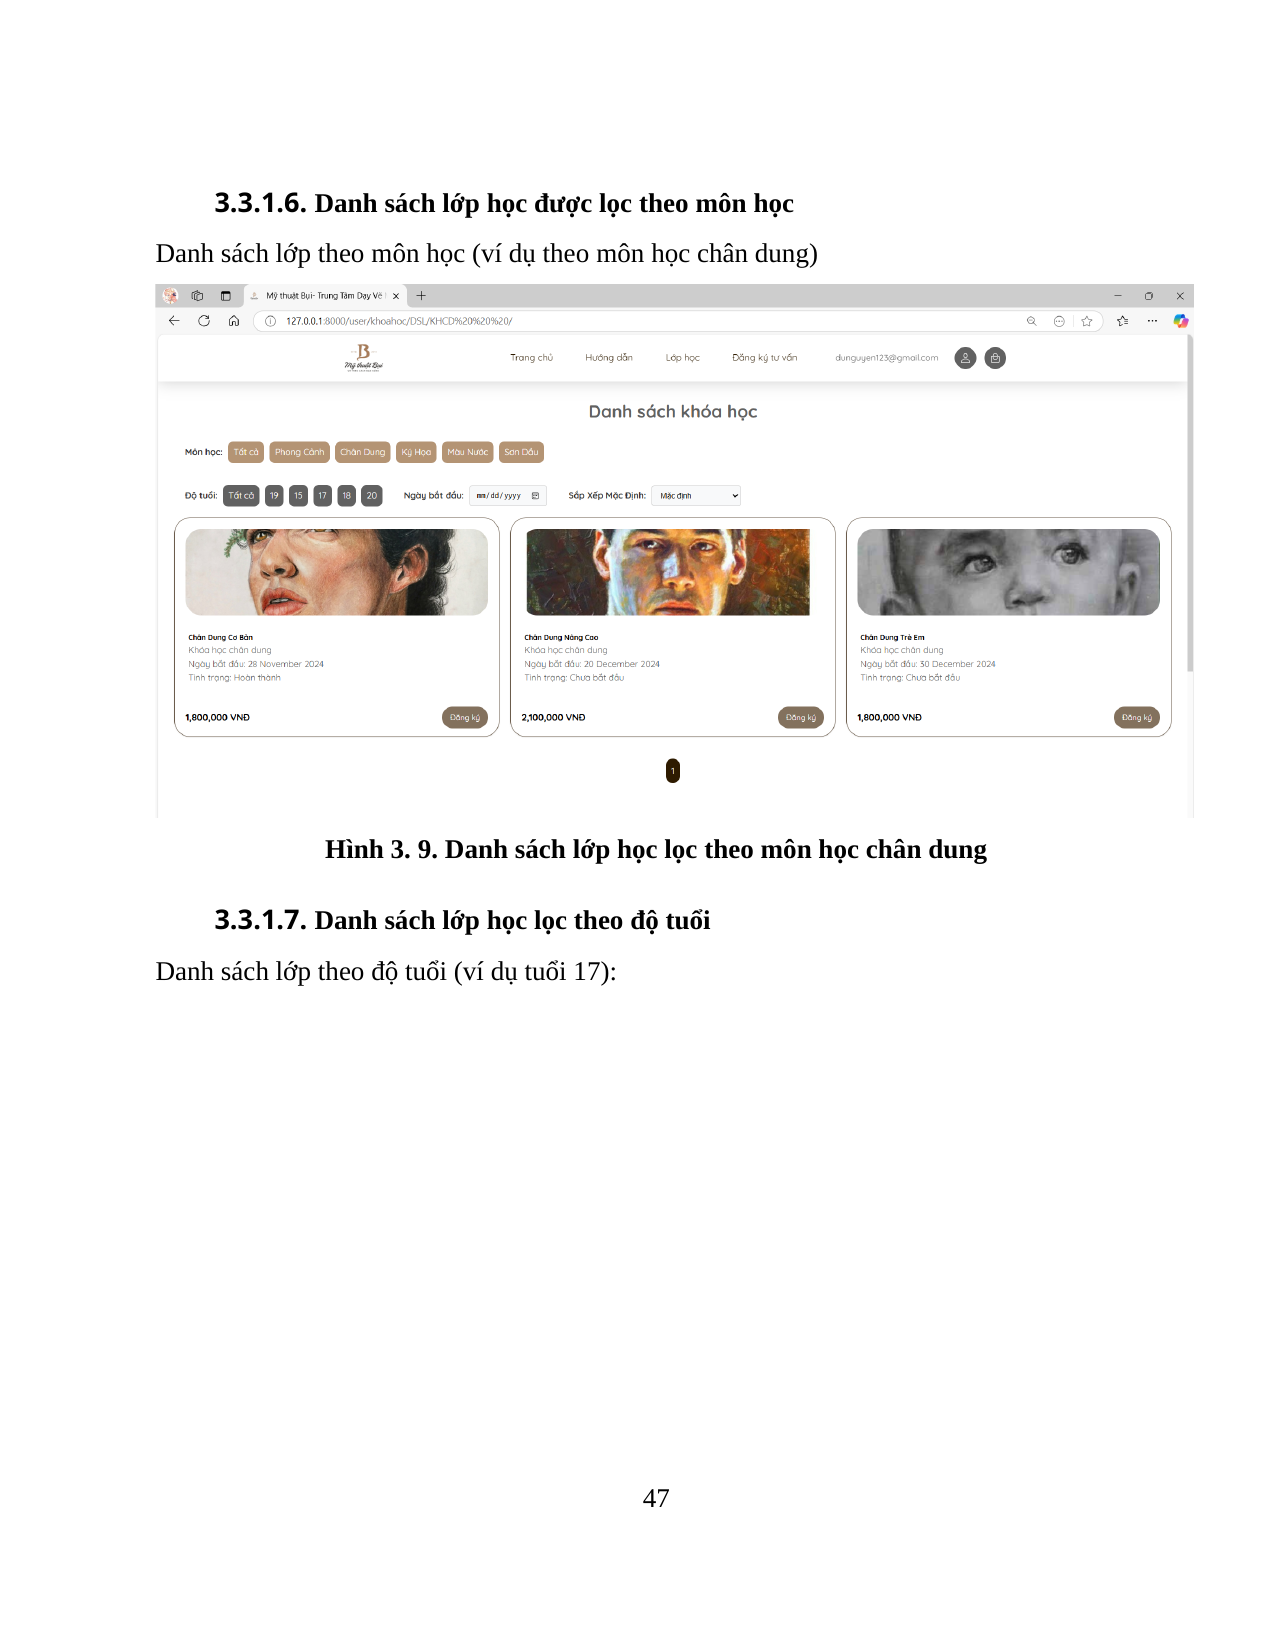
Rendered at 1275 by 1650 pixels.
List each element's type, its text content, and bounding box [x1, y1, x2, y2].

text Hình 3. 9. Danh sách lớp học lọc theo môn học chân dung [118, 833, 1157, 864]
picture [155, 284, 1194, 818]
text Danh sách lớp học lọc theo độ tuổi [177, 900, 1157, 937]
text Danh sách lớp theo độ tuổi (ví dụ tuổi 17): [118, 954, 1157, 986]
text Danh sách lớp học được lọc theo môn học [177, 183, 1157, 220]
text Danh sách lớp theo môn học (ví dụ theo môn học chân dung) [118, 238, 1157, 269]
